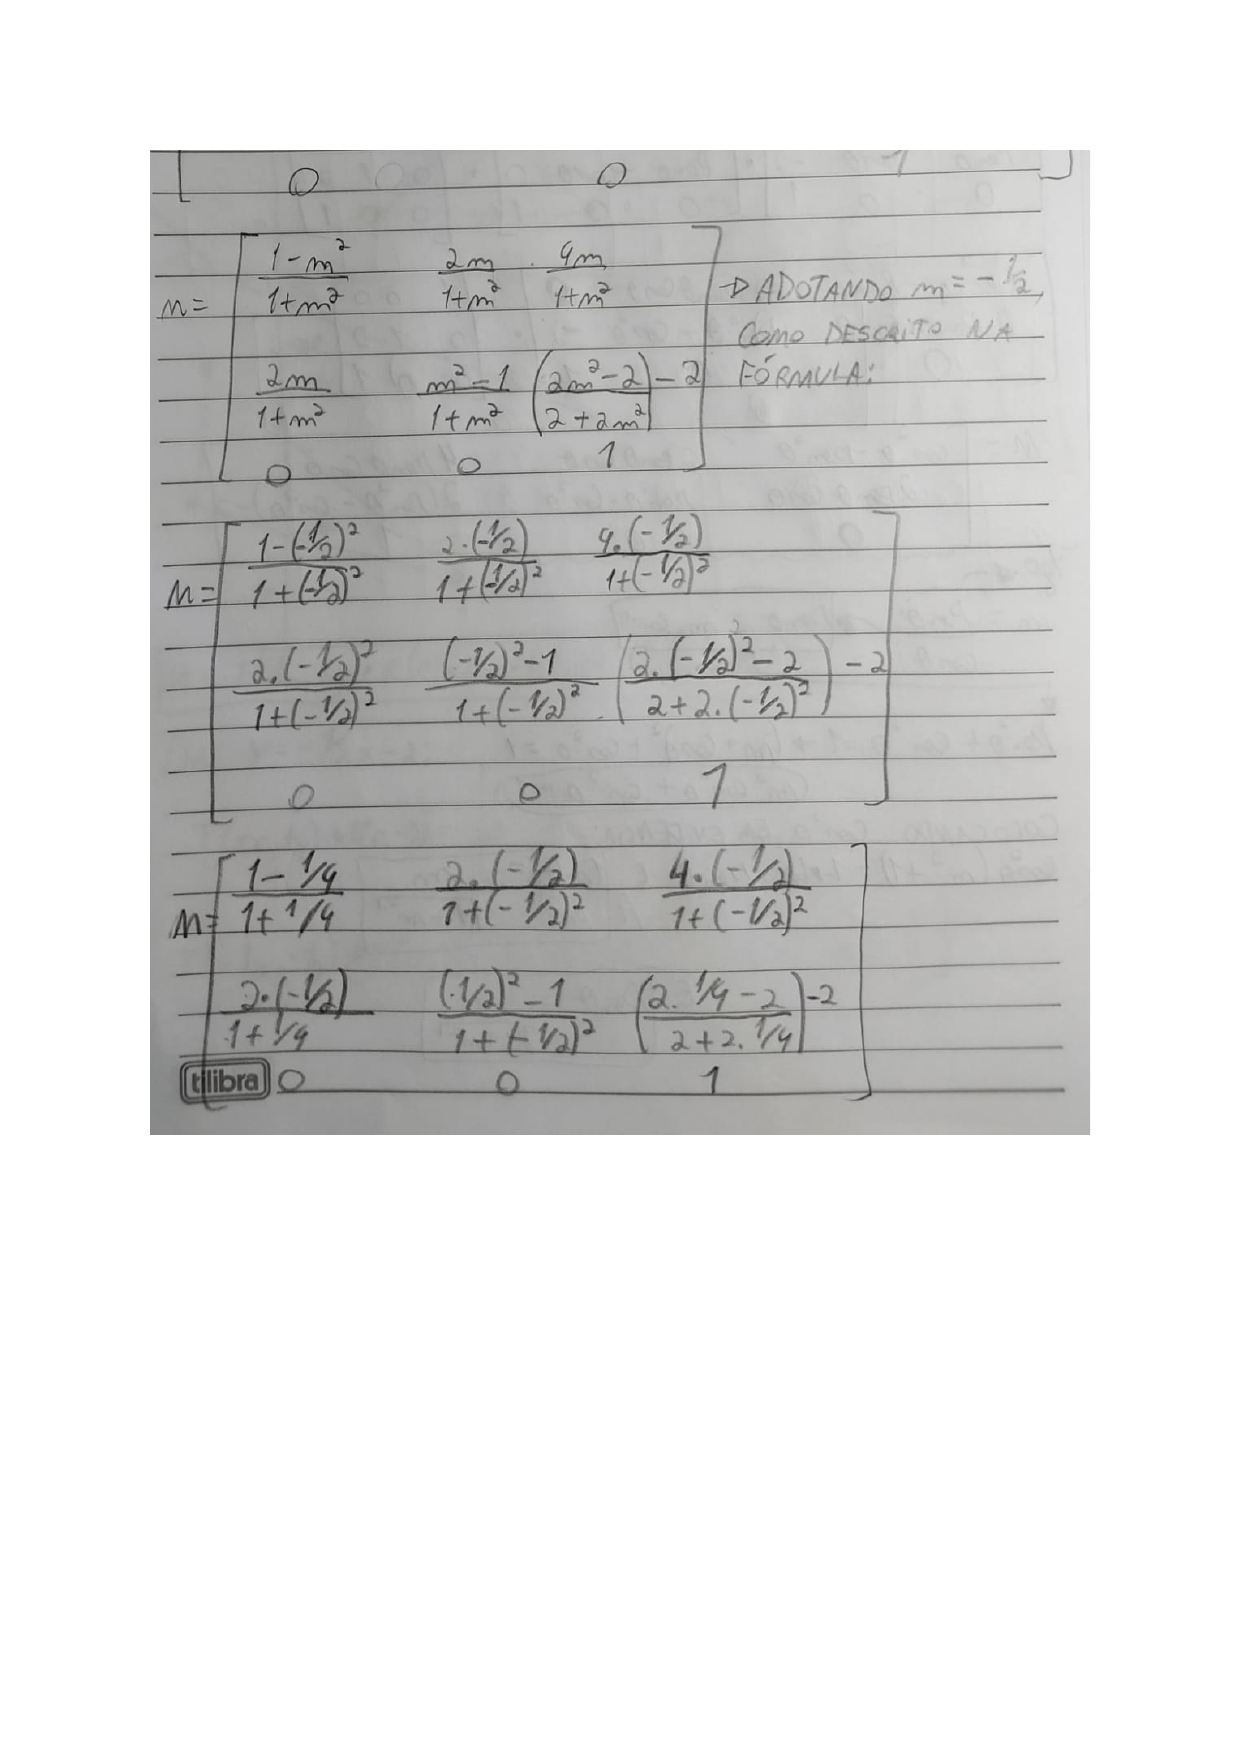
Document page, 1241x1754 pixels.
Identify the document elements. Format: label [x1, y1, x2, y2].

picture [150, 150, 1091, 1135]
